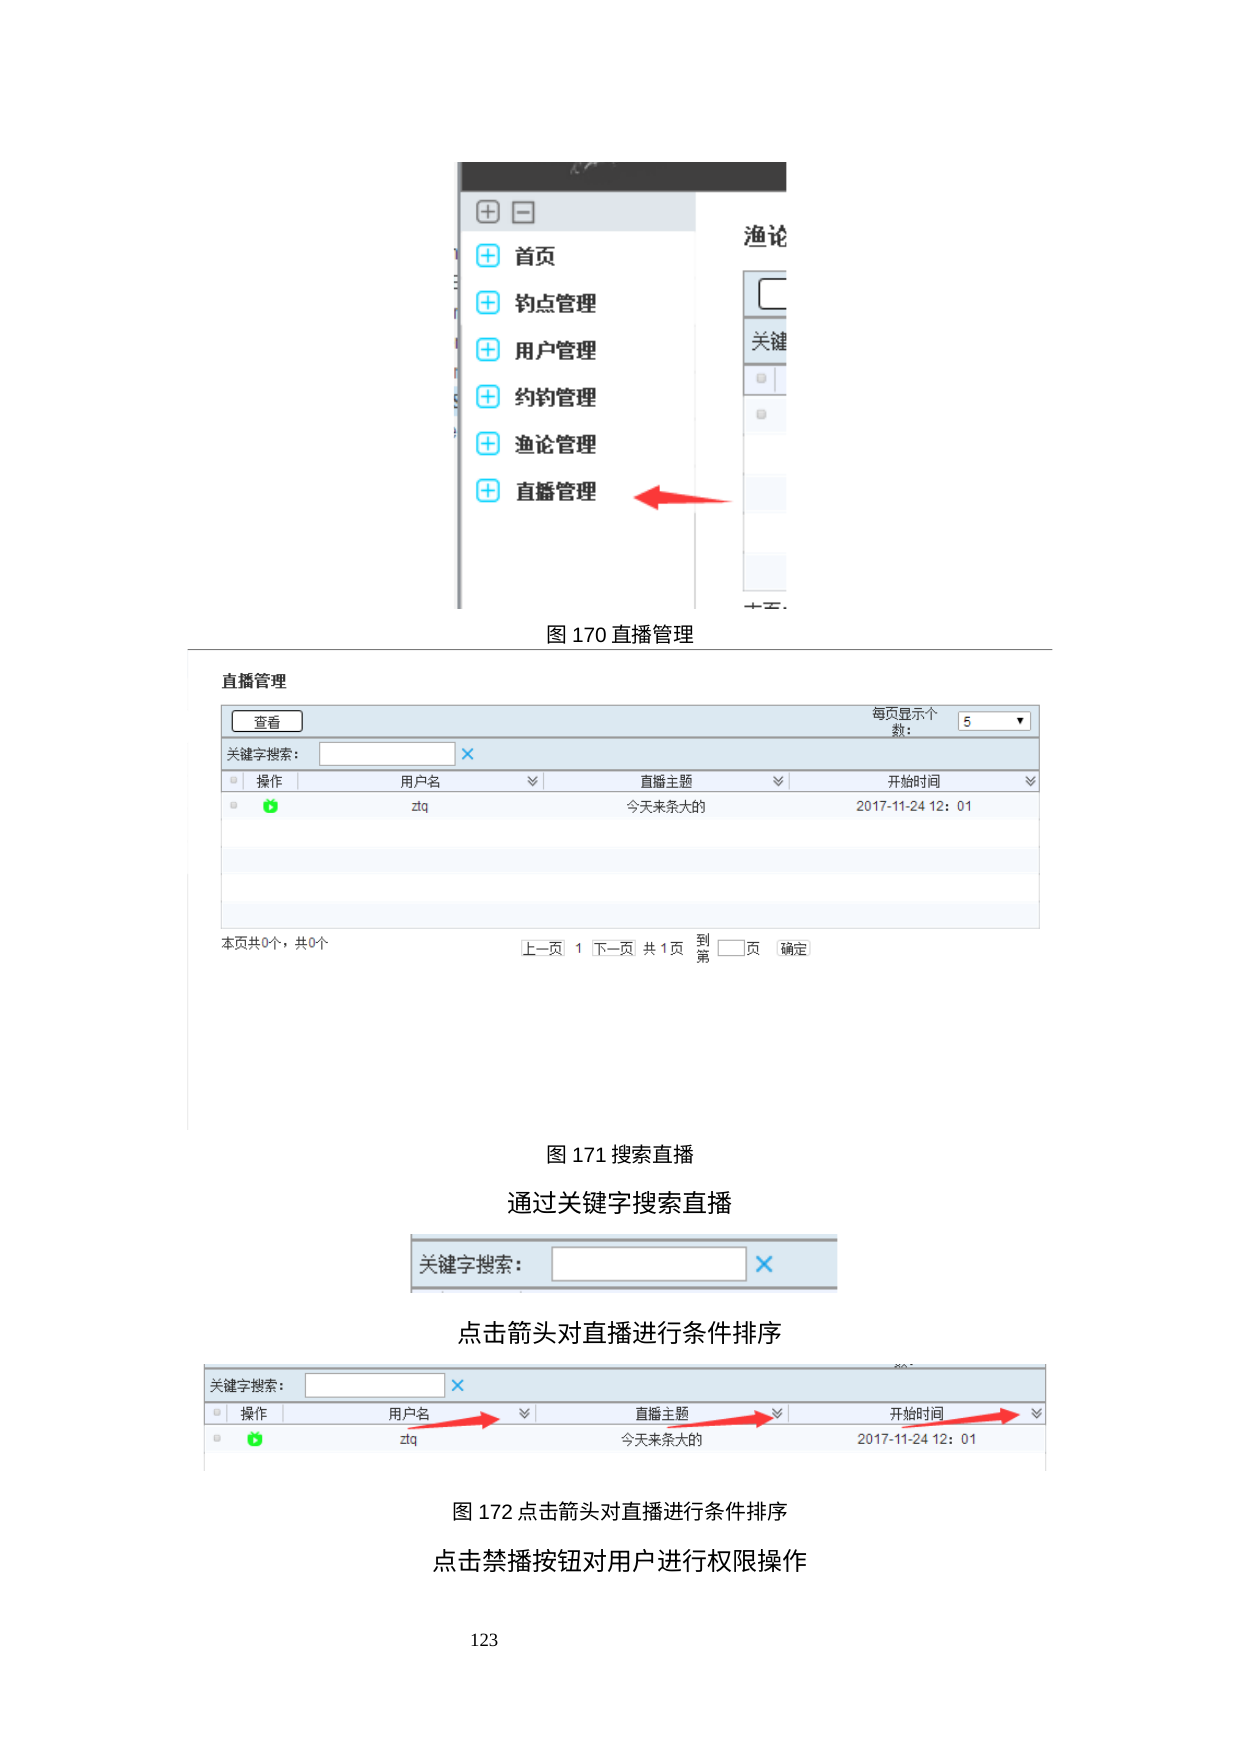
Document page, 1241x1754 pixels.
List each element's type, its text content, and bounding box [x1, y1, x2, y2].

text 点击禁播按钮对用户进行权限操作 [187, 1527, 1053, 1592]
picture [187, 649, 1053, 1130]
text 通过关键字搜索直播 [187, 1169, 1053, 1234]
text 图 170直播管理 [187, 617, 1053, 649]
picture [403, 1234, 838, 1293]
picture [453, 162, 787, 609]
picture [187, 1364, 1053, 1471]
text 图 172点击箭头对直播进行条件排序 [187, 1494, 1053, 1527]
text 点击箭头对直播进行条件排序 [187, 1299, 1053, 1364]
text 图 171搜索直播 [187, 1137, 1053, 1169]
